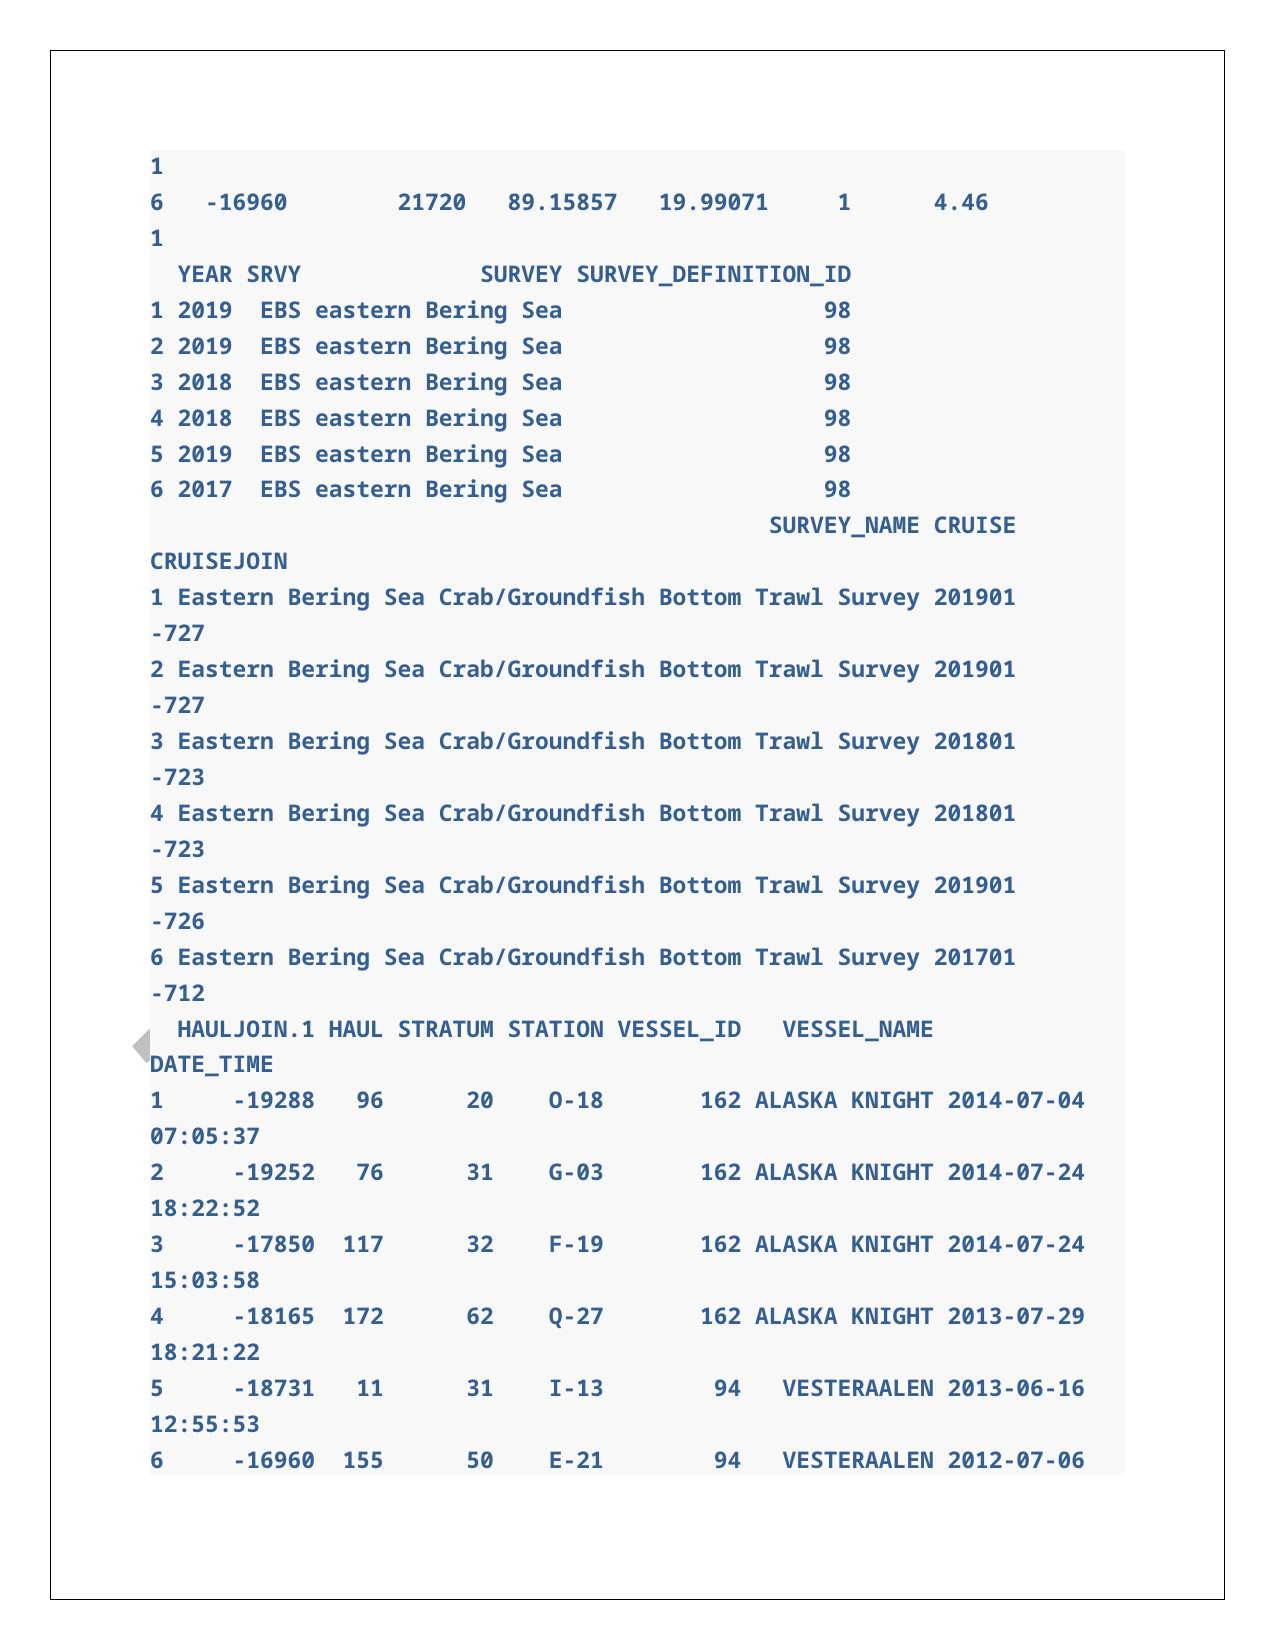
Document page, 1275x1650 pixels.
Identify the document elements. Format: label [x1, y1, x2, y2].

text [150, 150, 1125, 1475]
